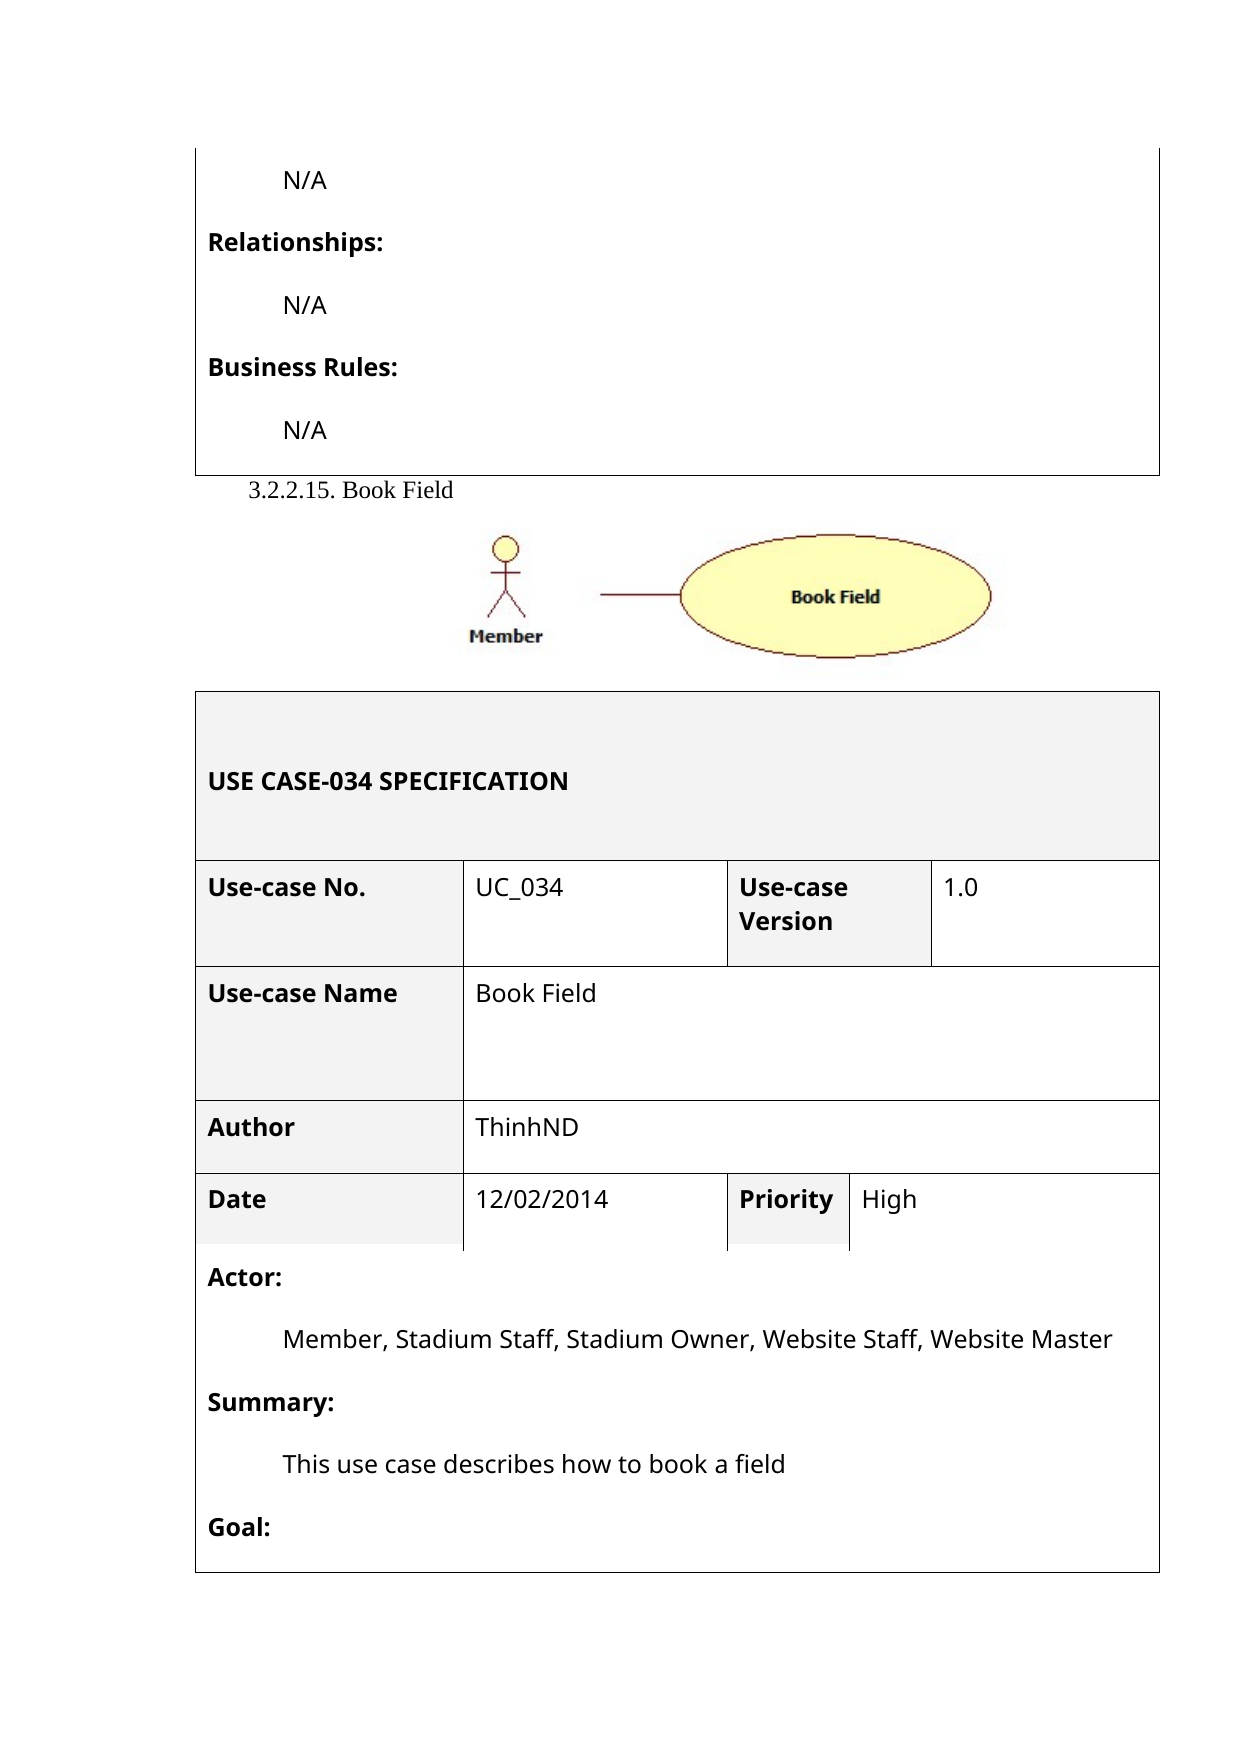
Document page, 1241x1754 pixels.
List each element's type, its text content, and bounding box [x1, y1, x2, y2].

table_cell Priority [728, 1174, 849, 1244]
table_cell Use-case No. [196, 861, 463, 966]
table_cell Date [196, 1174, 463, 1244]
table_cell 12/02/2014 [464, 1174, 727, 1244]
picture [380, 504, 1023, 690]
table_cell ThinhND [464, 1101, 1159, 1172]
table_cell Author [196, 1101, 463, 1172]
table_cell Use-case Version [728, 861, 931, 966]
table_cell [196, 154, 1159, 475]
table_header USE CASE-034 SPECIFICATION [196, 692, 1159, 860]
table_cell High [850, 1174, 1159, 1244]
table_cell Book Field [464, 967, 1159, 1100]
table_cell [196, 1251, 1159, 1572]
table_cell 1.0 [932, 861, 1159, 966]
table_cell UC_034 [464, 861, 727, 966]
table_cell Use-case Name [196, 967, 463, 1100]
subtitle Book Field [248, 476, 1122, 504]
